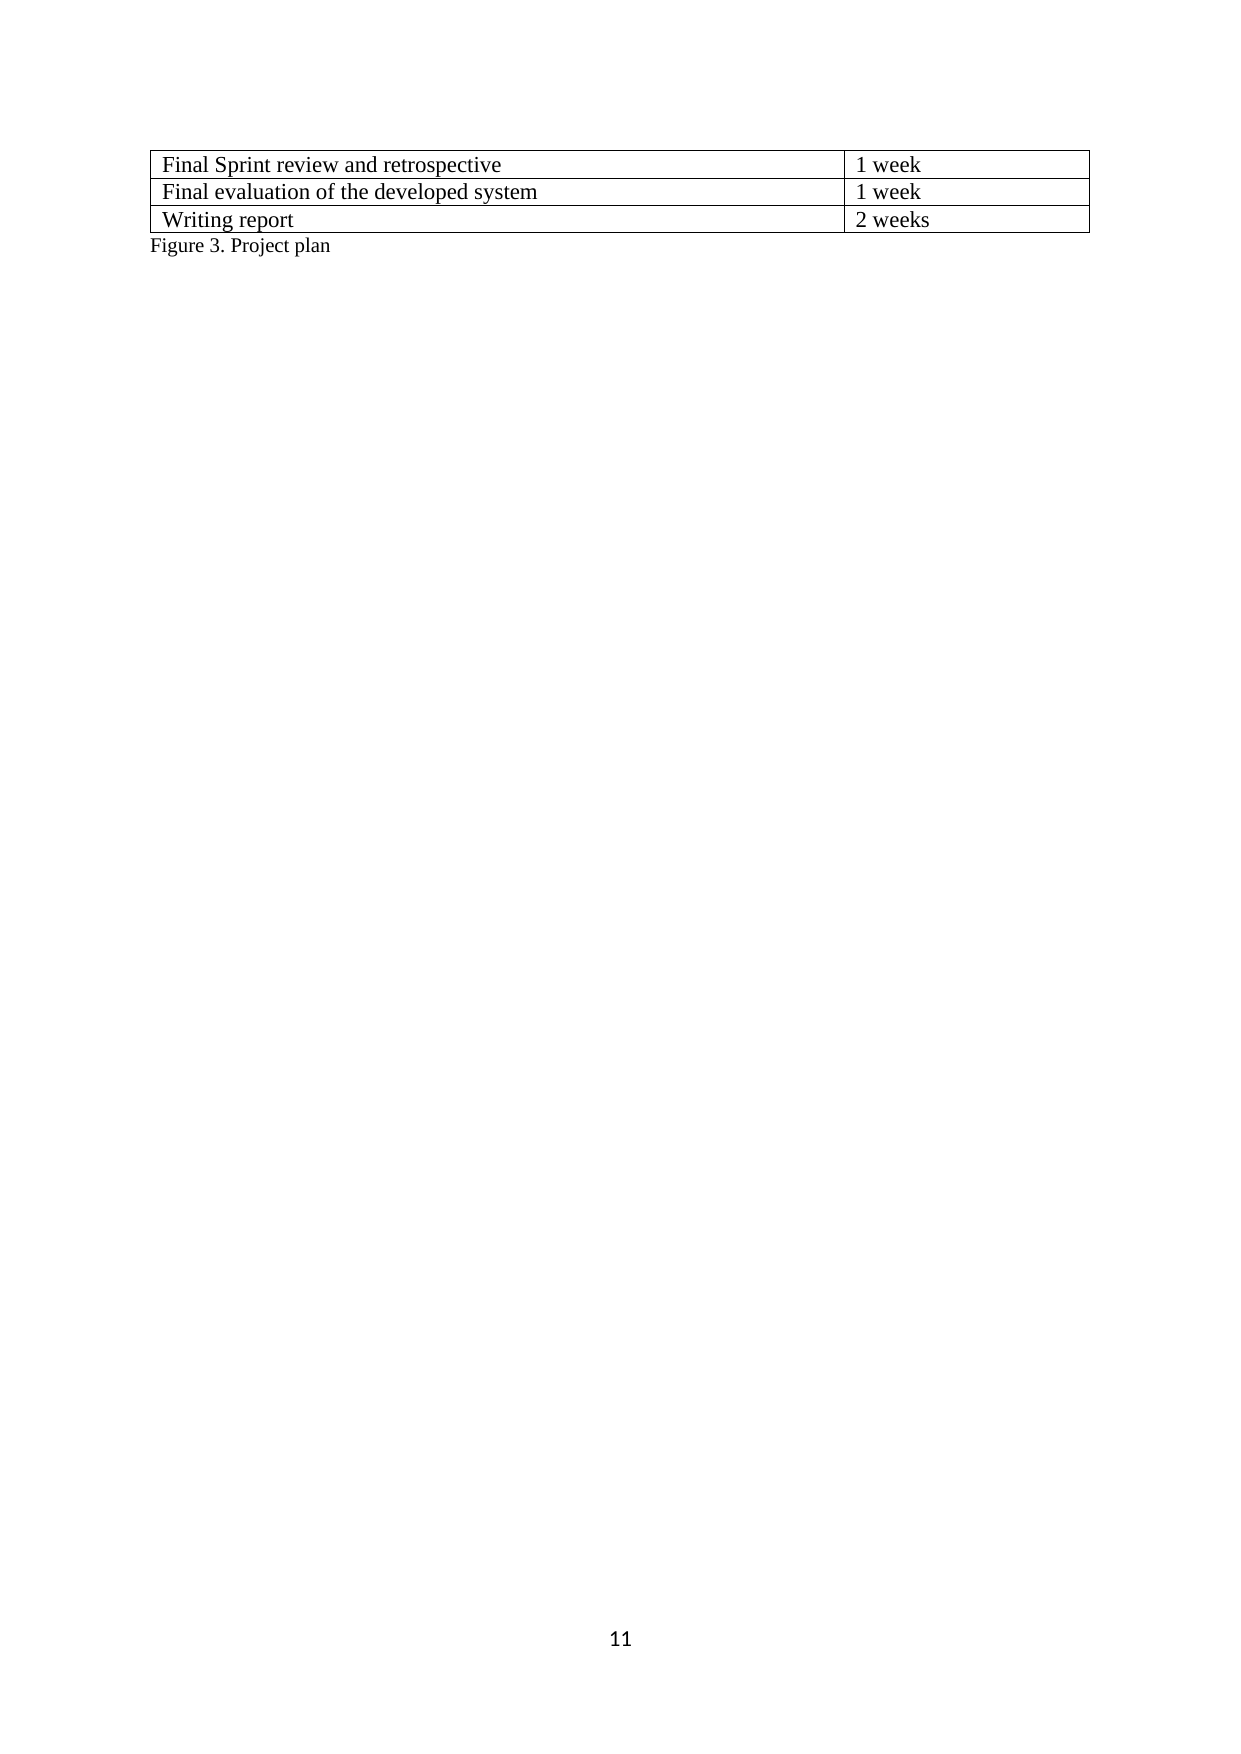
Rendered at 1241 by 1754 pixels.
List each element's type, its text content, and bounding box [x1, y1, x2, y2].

table_cell Final evaluation of the developed system [151, 179, 844, 205]
table_cell 1 week [845, 179, 1089, 205]
table_cell Final Sprint review and retrospective [151, 151, 844, 177]
table_cell Writing report [151, 206, 844, 232]
table_cell 1 week [845, 151, 1089, 177]
table_cell 2 weeks [845, 206, 1089, 232]
text Figure 3. Project plan [150, 233, 1090, 257]
